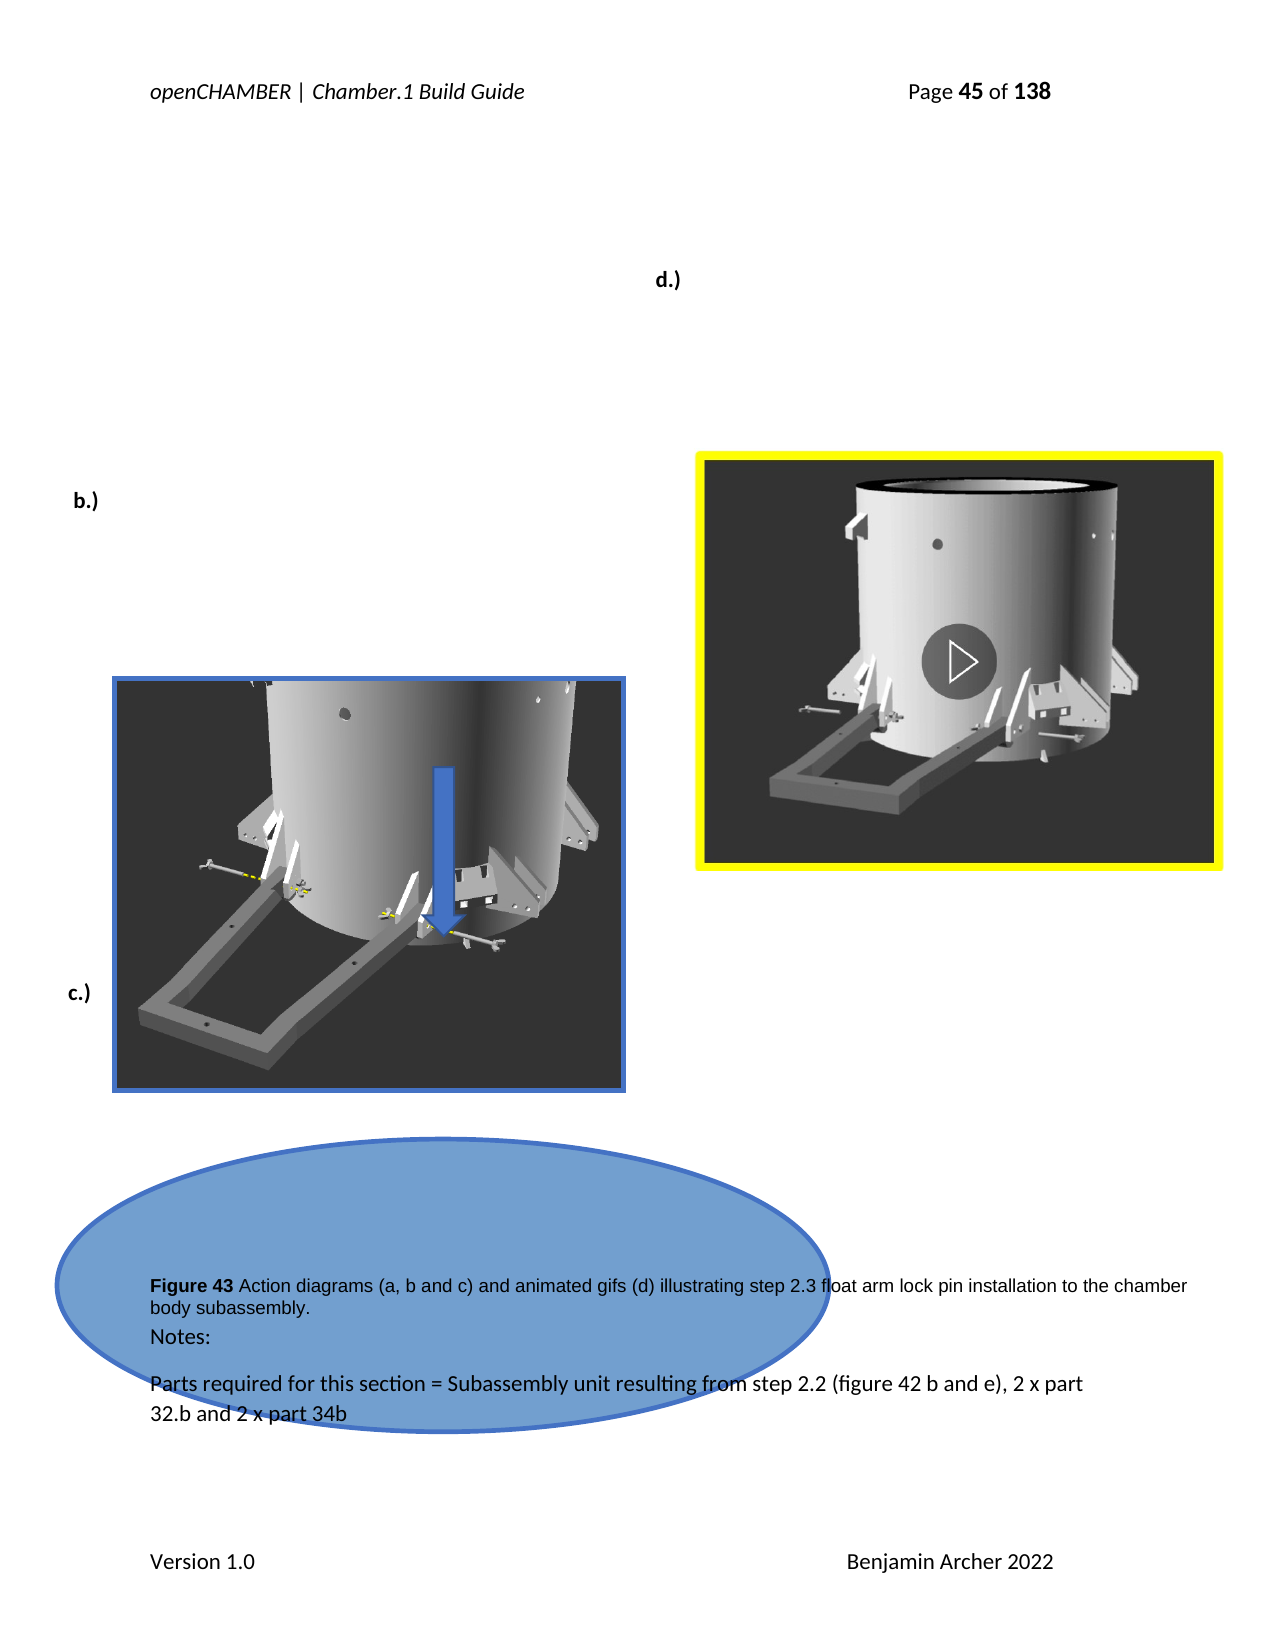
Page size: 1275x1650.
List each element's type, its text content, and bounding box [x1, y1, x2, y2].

picture [117, 681, 621, 1088]
text Parts required for this section = Subassembly unit resulting from step 2.2 (figure 42 b and e), 2 x part 32.b and 2 x part 34b [150, 1369, 1125, 1427]
picture [693, 448, 1225, 871]
text Notes: [150, 1322, 1125, 1350]
